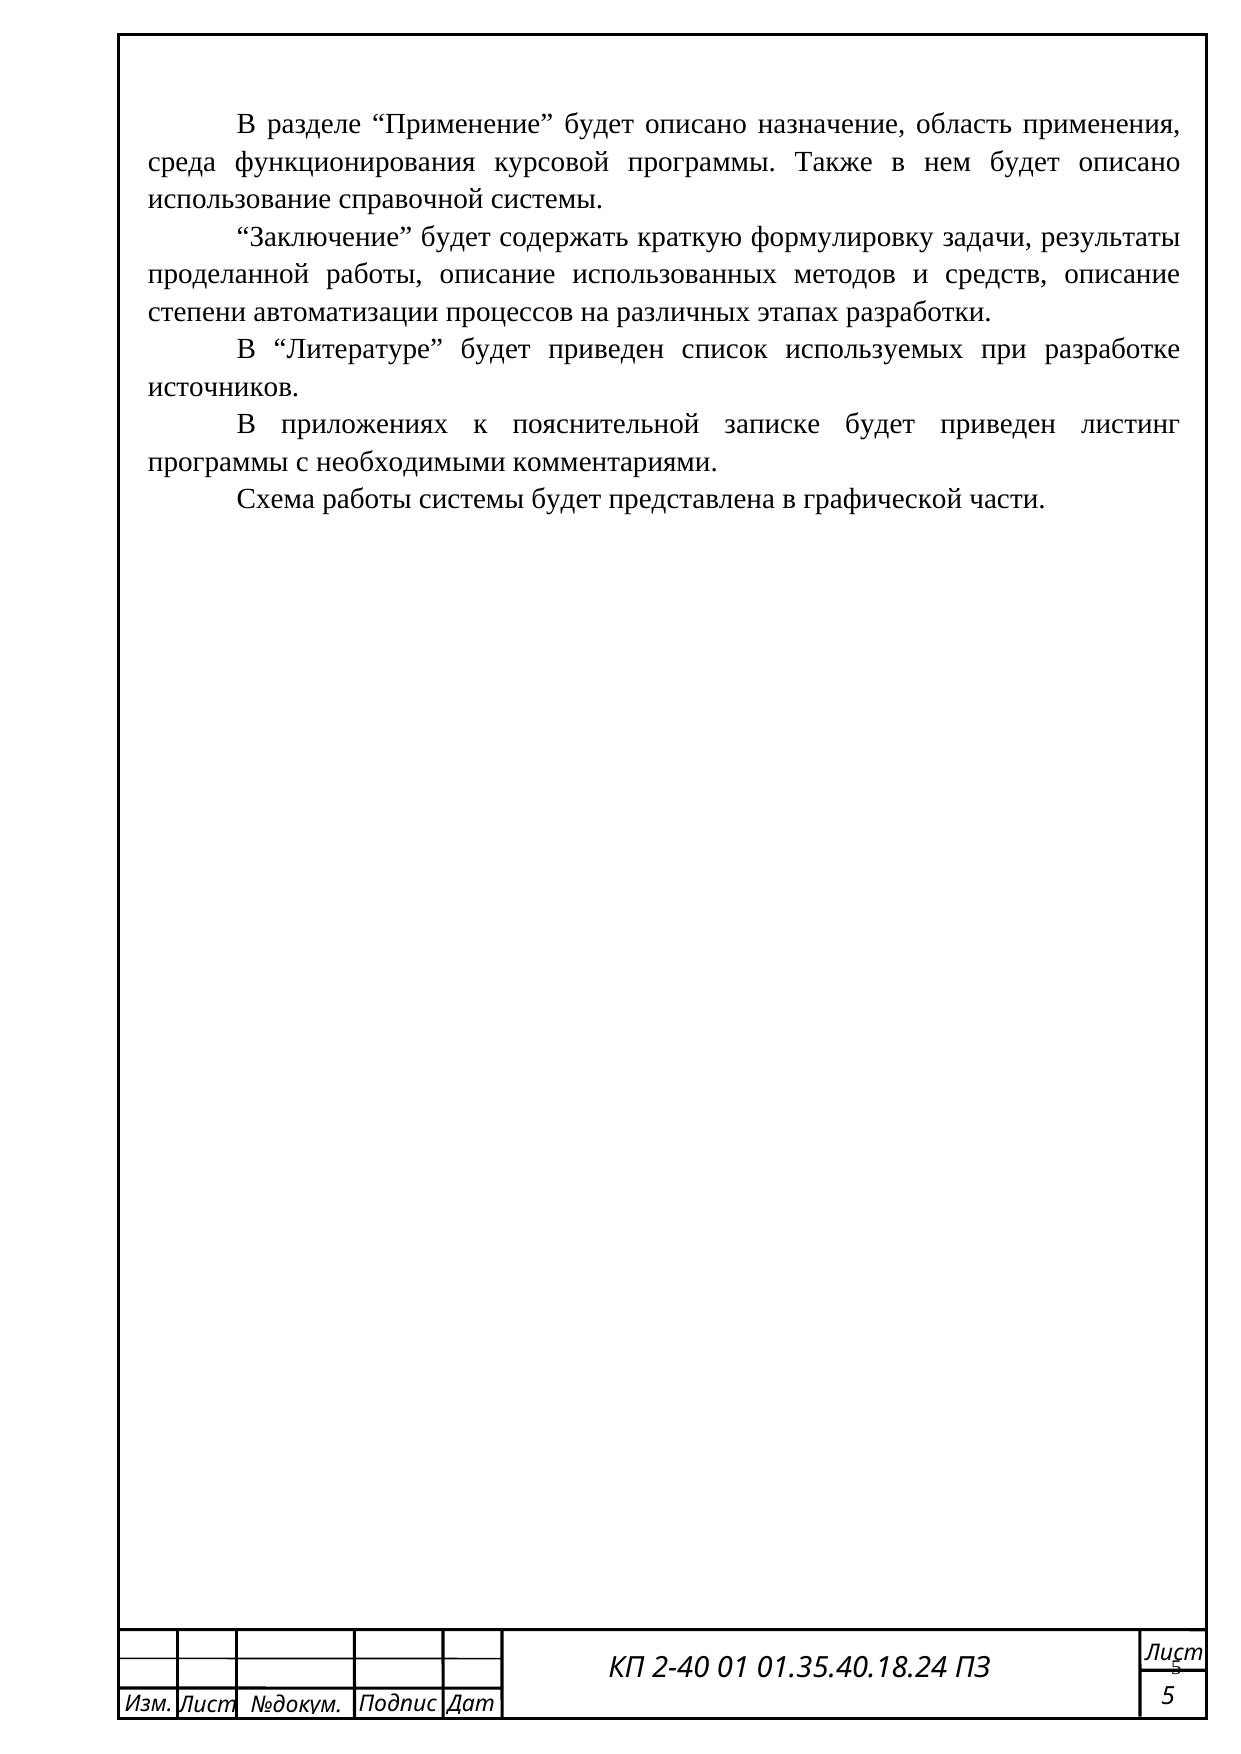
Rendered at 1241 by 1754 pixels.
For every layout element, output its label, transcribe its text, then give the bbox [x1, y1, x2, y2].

text В “Литературе” будет приведен список используемых при разработке источников. [148, 328, 1181, 403]
text В разделе “Применение” будет описано назначение, область применения, среда функционирования курсовой программы. Также в нем будет описано использование справочной системы. [148, 103, 1181, 216]
text В приложениях к пояснительной записке будет приведен листинг программы с необходимыми комментариями. [148, 403, 1181, 478]
text Схема работы системы будет представлена в графической части. [148, 478, 1181, 516]
text “Заключение” будет содержать краткую формулировку задачи, результаты проделанной работы, описание использованных методов и средств, описание степени автоматизации процессов на различных этапах разработки. [148, 216, 1181, 328]
